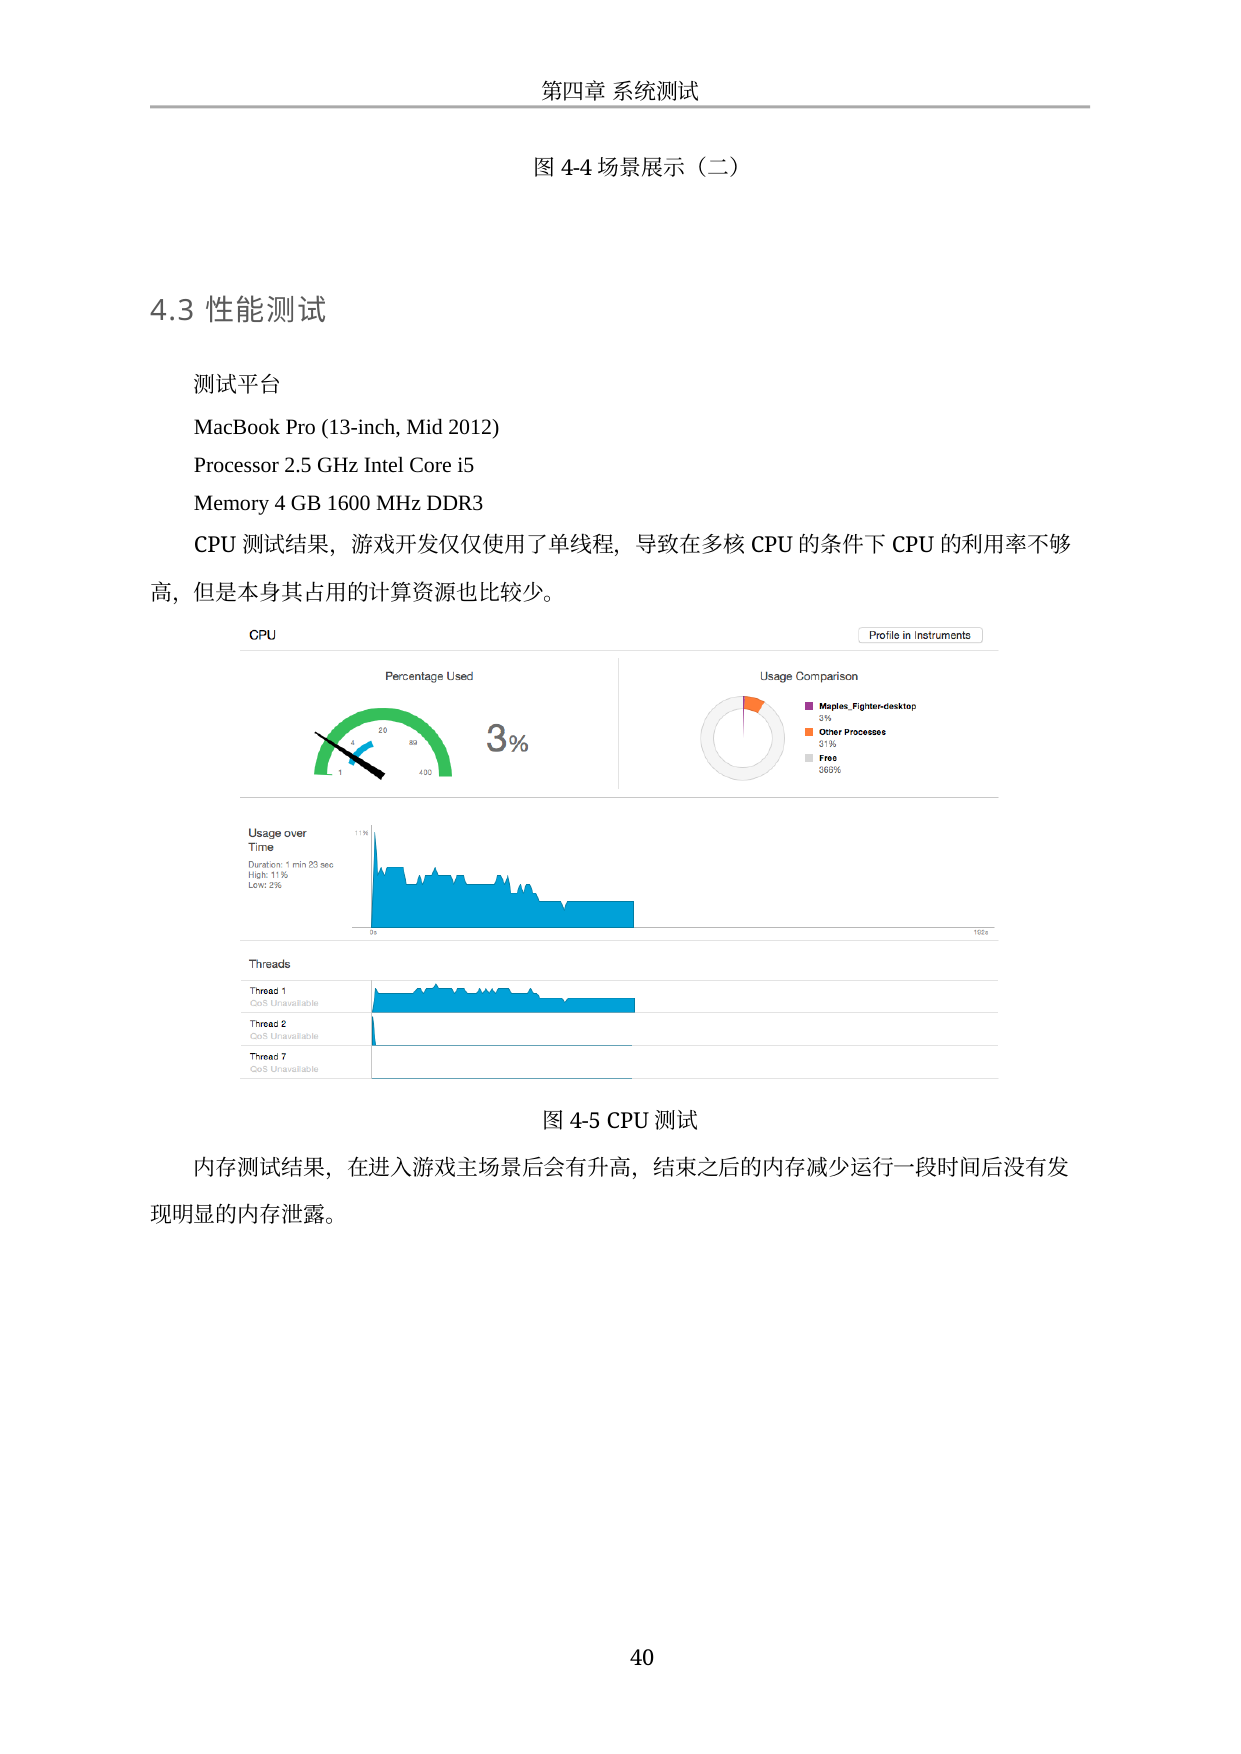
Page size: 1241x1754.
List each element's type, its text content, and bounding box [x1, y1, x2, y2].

text CPU 测试结果，游戏开发仅仅使用了单线程，导致在多核 CPU 的条件下 CPU 的利用率不够高，但是本身其占用的计算资源也比较少。 [150, 527, 1090, 606]
text MacBook Pro (13-inch, Mid 2012) [150, 414, 1090, 439]
text 图 4-5 CPU 测试 [150, 1103, 1090, 1135]
picture [231, 622, 1009, 1089]
text 内存测试结果，在进入游戏主场景后会有升高，结束之后的内存减少运行一段时间后没有发现明显的内存泄露。 [150, 1150, 1090, 1229]
text Processor 2.5 GHz Intel Core i5 [150, 452, 1090, 477]
subtitle 4.3 性能测试 [150, 287, 1090, 329]
text Memory 4 GB 1600 MHz DDR3 [150, 490, 1090, 515]
text 图 4-4 场景展示（二） [150, 150, 1090, 182]
text 测试平台 [150, 367, 1090, 398]
